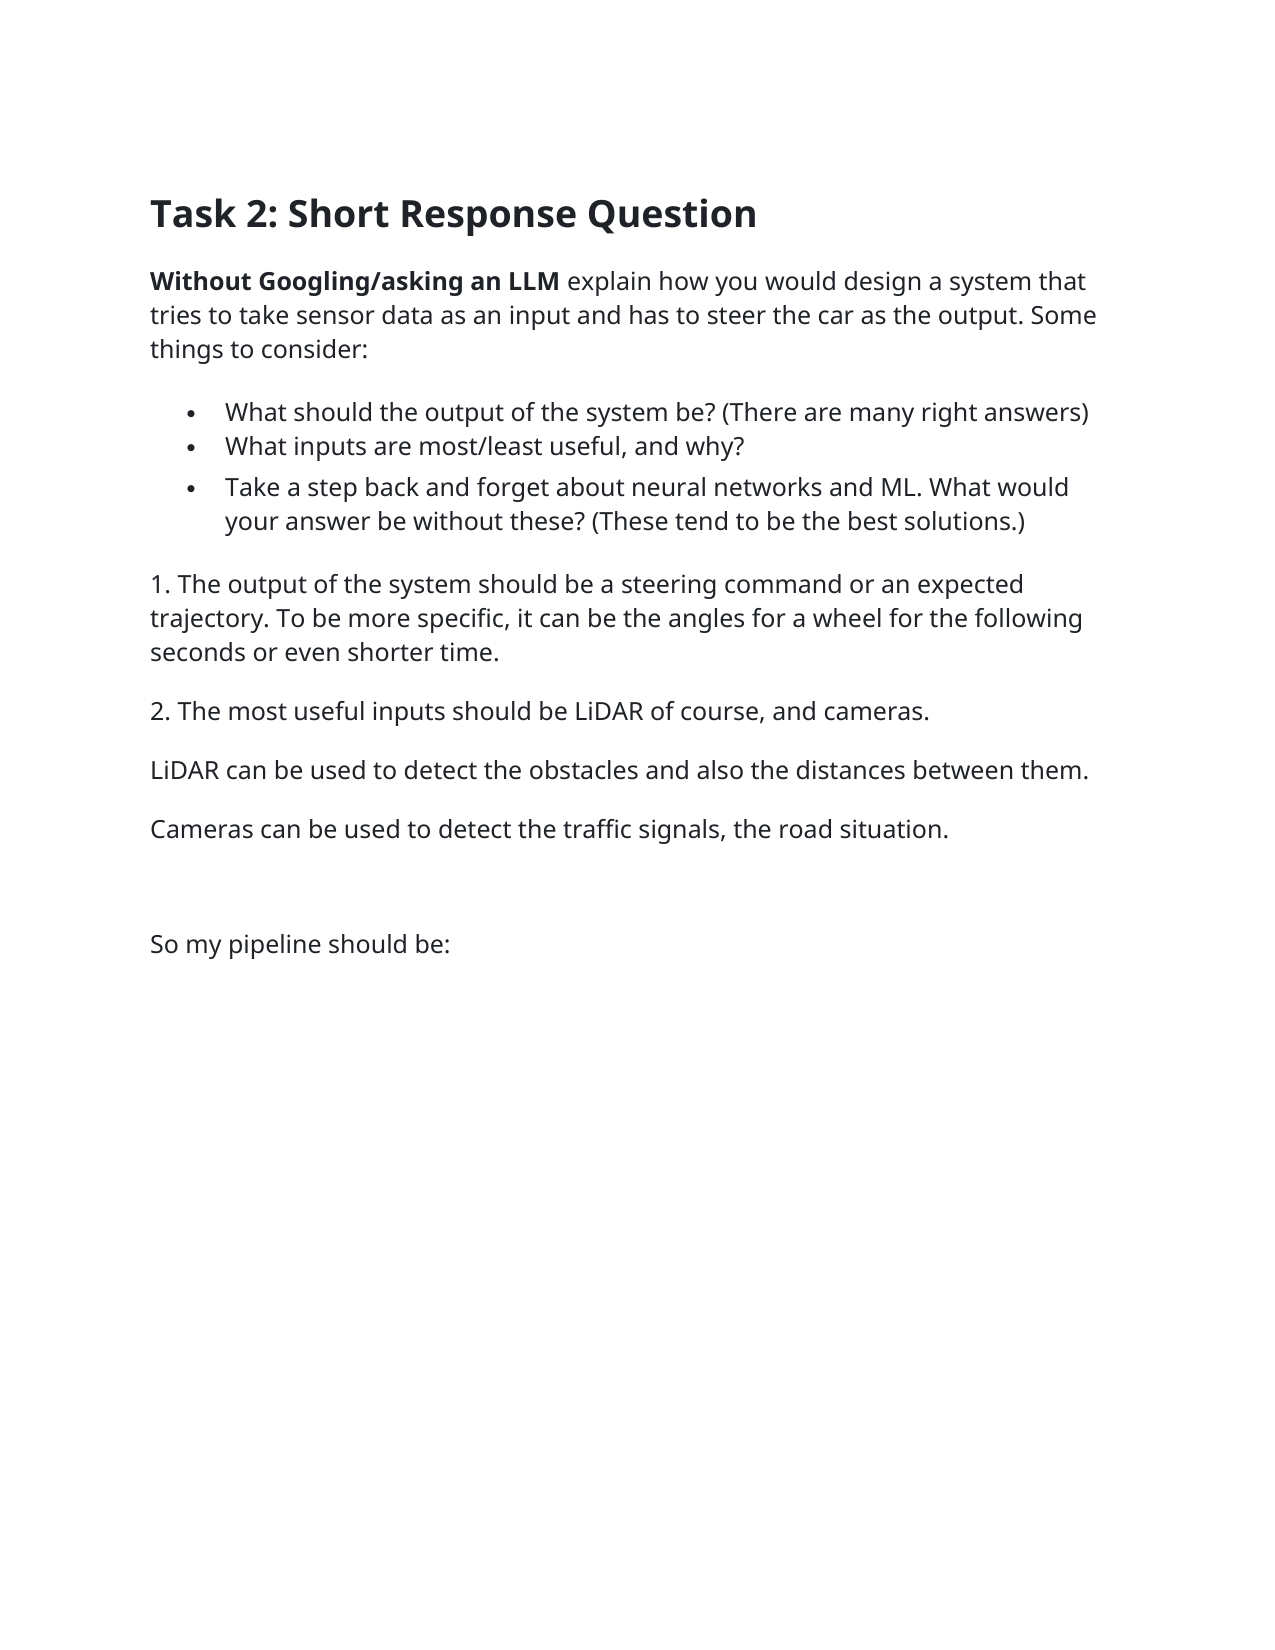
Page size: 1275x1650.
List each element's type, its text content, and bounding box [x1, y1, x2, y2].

list What inputs are most/least useful, and why? [187, 429, 1125, 463]
text So my pipeline should be: [150, 927, 1125, 961]
list Take a step back and forget about neural networks and ML. What would your answer be without these? (These tend to be the best solutions.) [187, 469, 1125, 537]
text Task 2: Short Response Question [150, 187, 1125, 238]
text 1. The output of the system should be a steering command or an expected trajectory. To be more specific, it can be the angles for a wheel for the following seconds or even shorter time. [150, 567, 1125, 669]
text Cameras can be used to detect the traffic signals, the road situation. [150, 812, 1125, 846]
text 2. The most useful inputs should be LiDAR of course, and cameras. [150, 694, 1125, 728]
text Without Googling/asking an LLM explain how you would design a system that tries to take sensor data as an input and has to steer the car as the output. Some things to consider: [150, 263, 1125, 366]
text LiDAR can be used to detect the obstacles and also the distances between them. [150, 753, 1125, 787]
list What should the output of the system be? (There are many right answers) [187, 395, 1125, 429]
